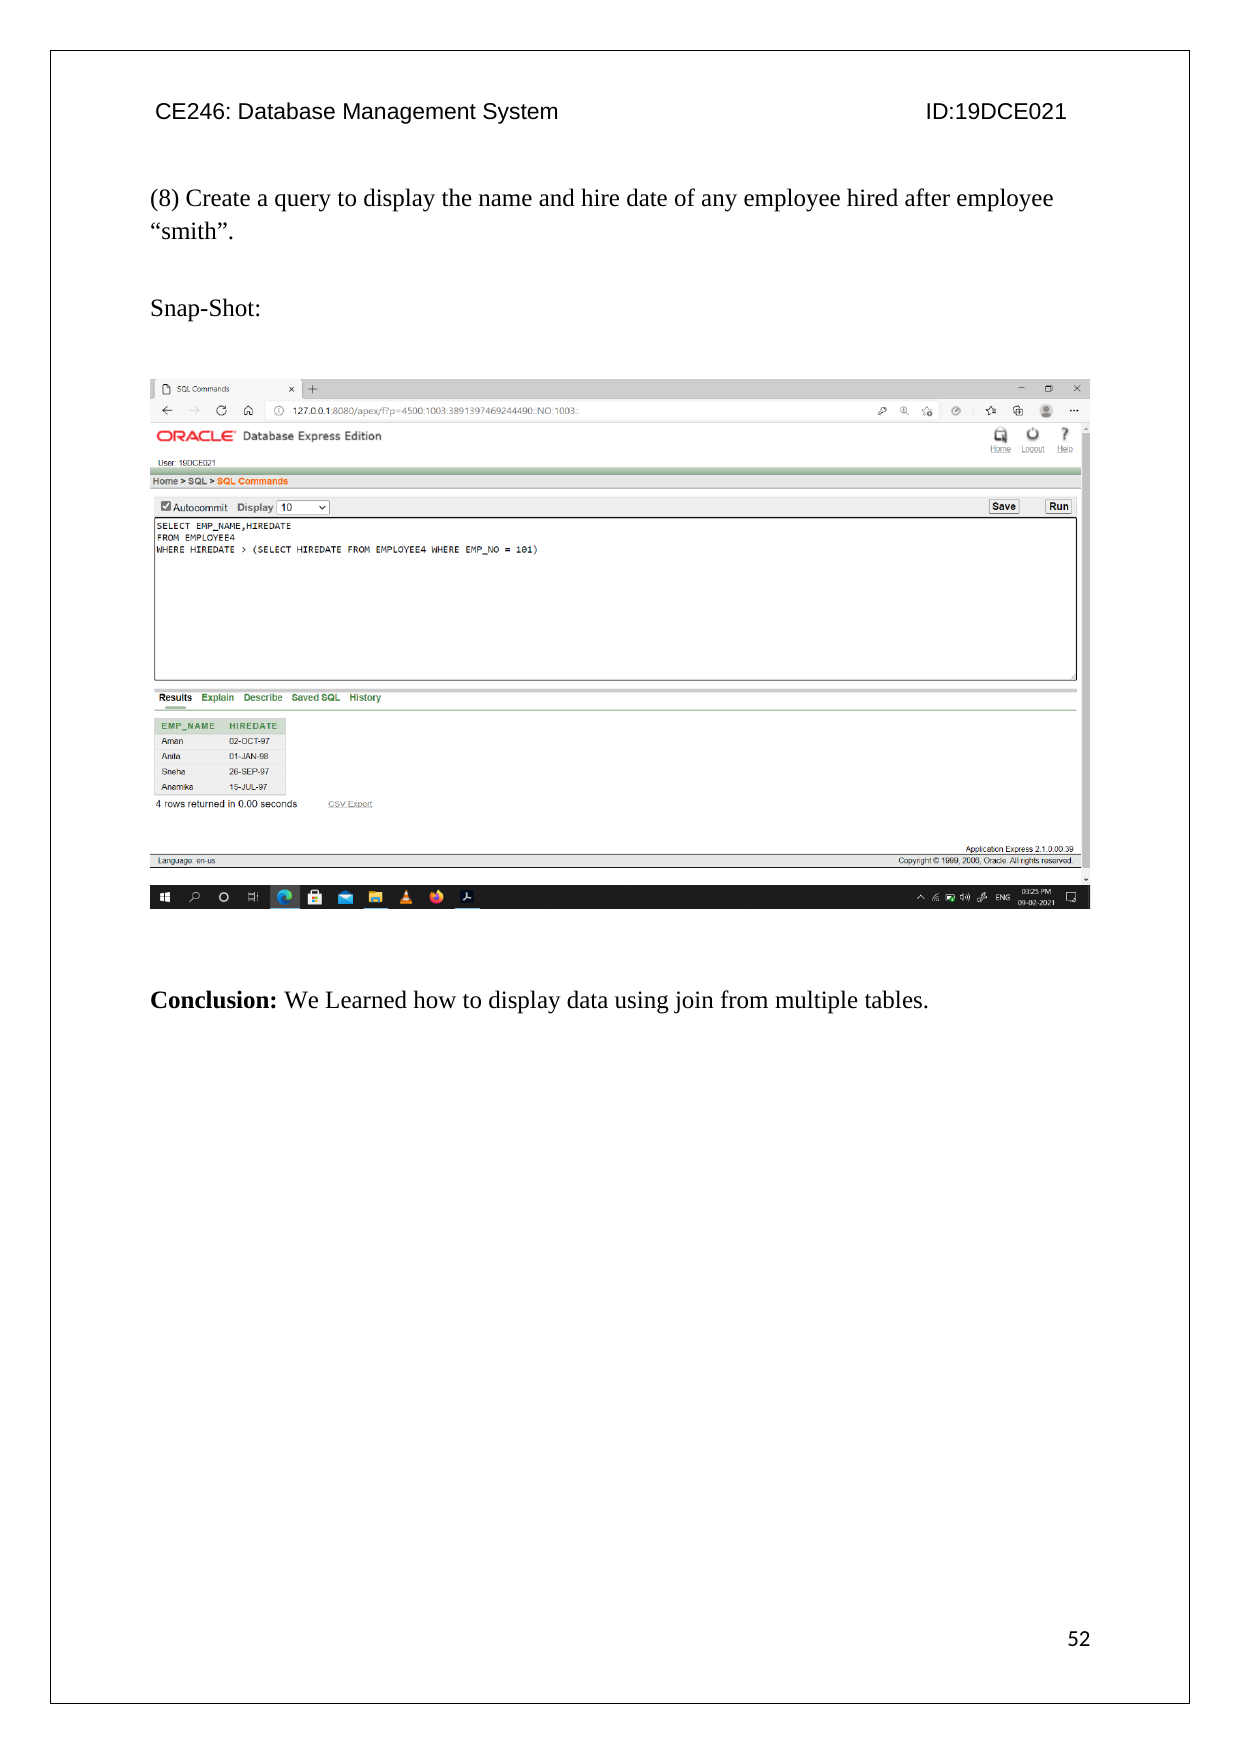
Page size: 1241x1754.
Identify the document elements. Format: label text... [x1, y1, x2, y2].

text (8) Create a query to display the name and hire date of any employee hired after employee “smith”. [150, 183, 1090, 245]
text Snap-Shot: [150, 293, 1090, 322]
picture [150, 379, 1091, 909]
text Conclusion: We Learned how to display data using join from multiple tables. [150, 985, 1090, 1014]
